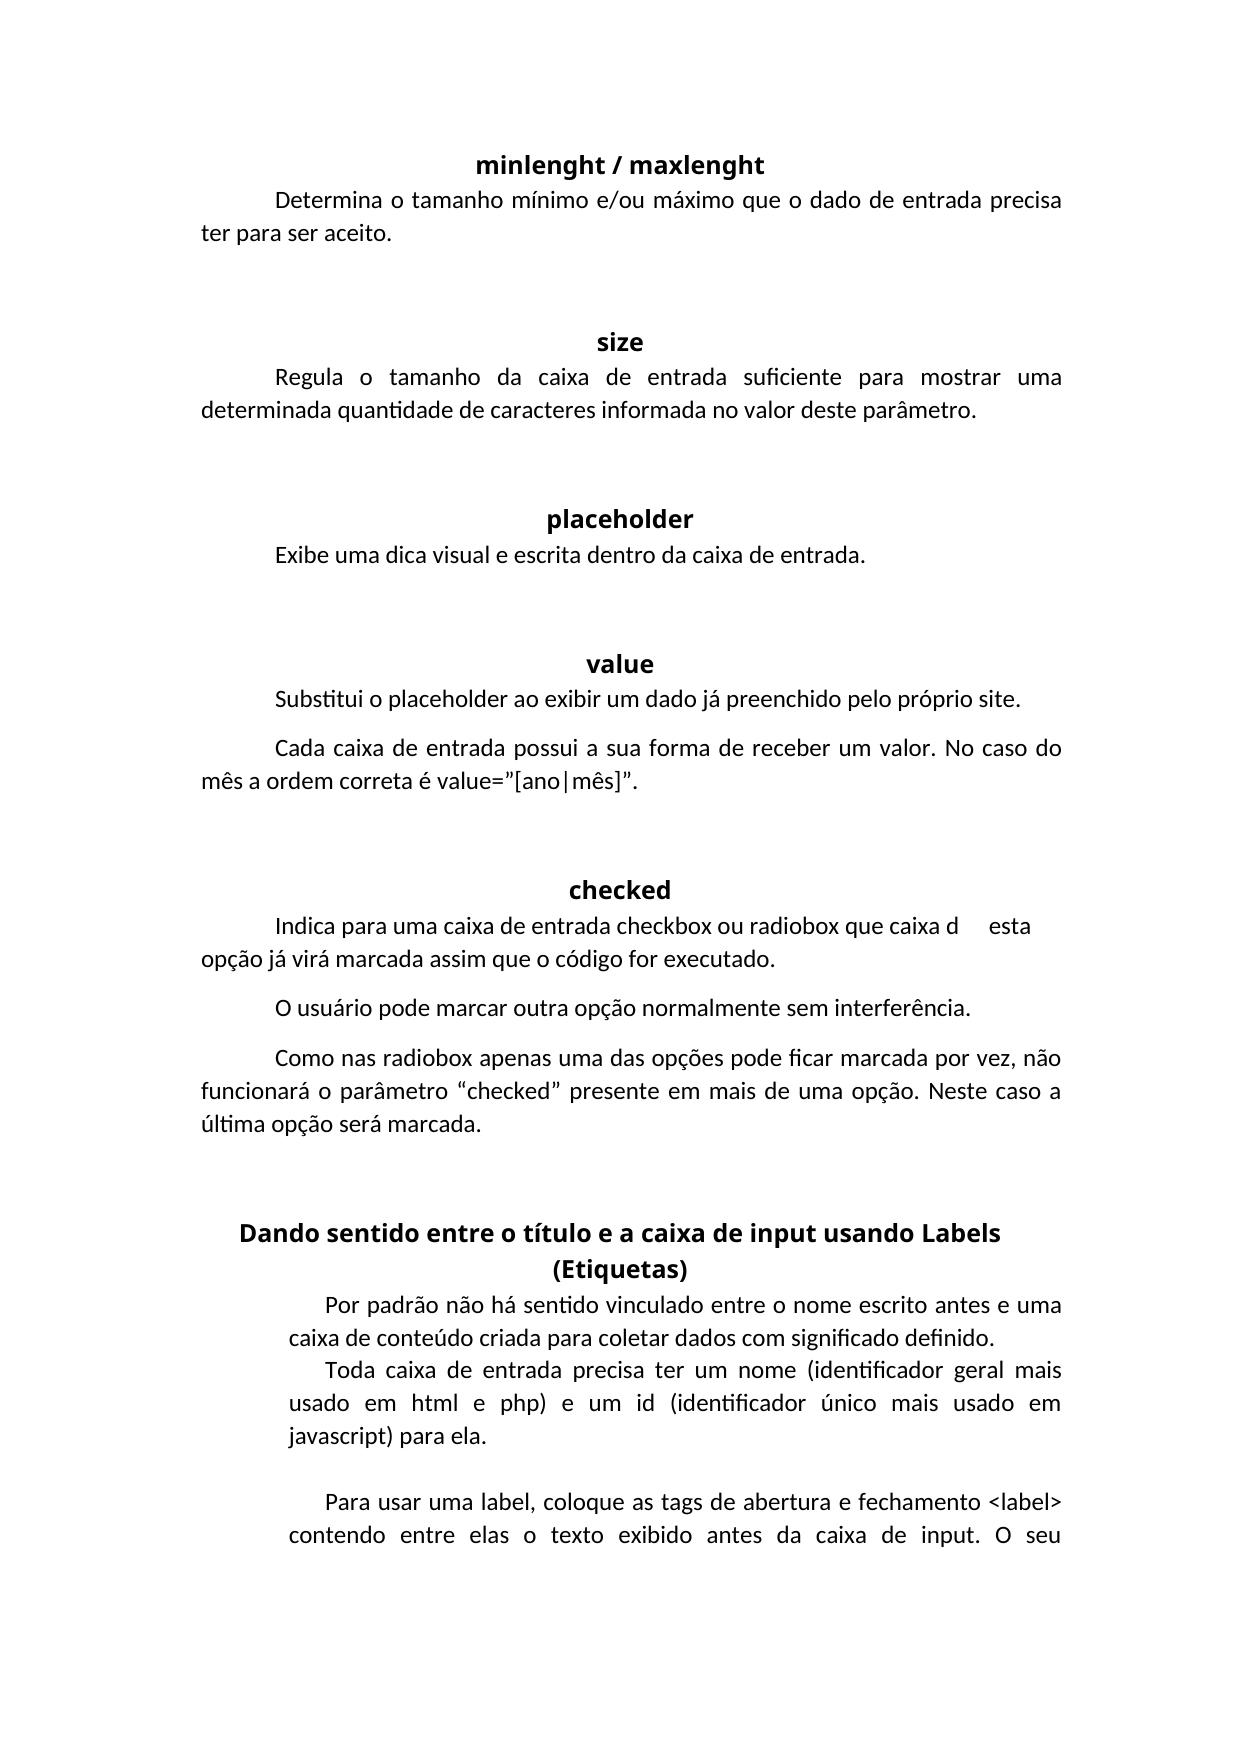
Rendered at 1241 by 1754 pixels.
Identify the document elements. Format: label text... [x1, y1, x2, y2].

subtitle checked [177, 873, 1063, 907]
list Por padrão não há sentido vinculado entre o nome escrito antes e uma caixa de conteúdo criada para coletar dados com significado definido. [288, 1289, 1063, 1352]
text O usuário pode marcar outra opção normalmente sem interferência. [201, 992, 1063, 1023]
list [288, 1486, 1063, 1550]
subtitle size [177, 325, 1063, 359]
text Regula o tamanho da caixa de entrada suficiente para mostrar uma determinada quantidade de caracteres informada no valor deste parâmetro. [201, 362, 1063, 425]
text Exibe uma dica visual e escrita dentro da caixa de entrada. [201, 539, 1063, 569]
text Determina o tamanho mínimo e/ou máximo que o dado de entrada precisa ter para ser aceito. [201, 184, 1063, 248]
text Indica para uma caixa de entrada checkbox ou radiobox que caixa d esta opção já virá marcada assim que o código for executado. [201, 910, 1063, 973]
subtitle placeholder [177, 502, 1063, 536]
text Substitui o placeholder ao exibir um dado já preenchido pelo próprio site. [201, 683, 1063, 713]
text Cada caixa de entrada possui a sua forma de receber um valor. No caso do mês a ordem correta é value=”[ano|mês]”. [201, 733, 1063, 796]
text Como nas radiobox apenas uma das opções pode ficar marcada por vez, não funcionará o parâmetro “checked” presente em mais de uma opção. Neste caso a última opção será marcada. [201, 1042, 1063, 1138]
list Toda caixa de entrada precisa ter um nome (identificador geral mais usado em html e php) e um id (identificador único mais usado em javascript) para ela. [288, 1354, 1063, 1451]
subtitle Dando sentido entre o título e a caixa de input usando Labels (Etiquetas) [177, 1215, 1063, 1286]
subtitle minlenght / maxlenght [177, 148, 1063, 182]
subtitle value [177, 646, 1063, 680]
